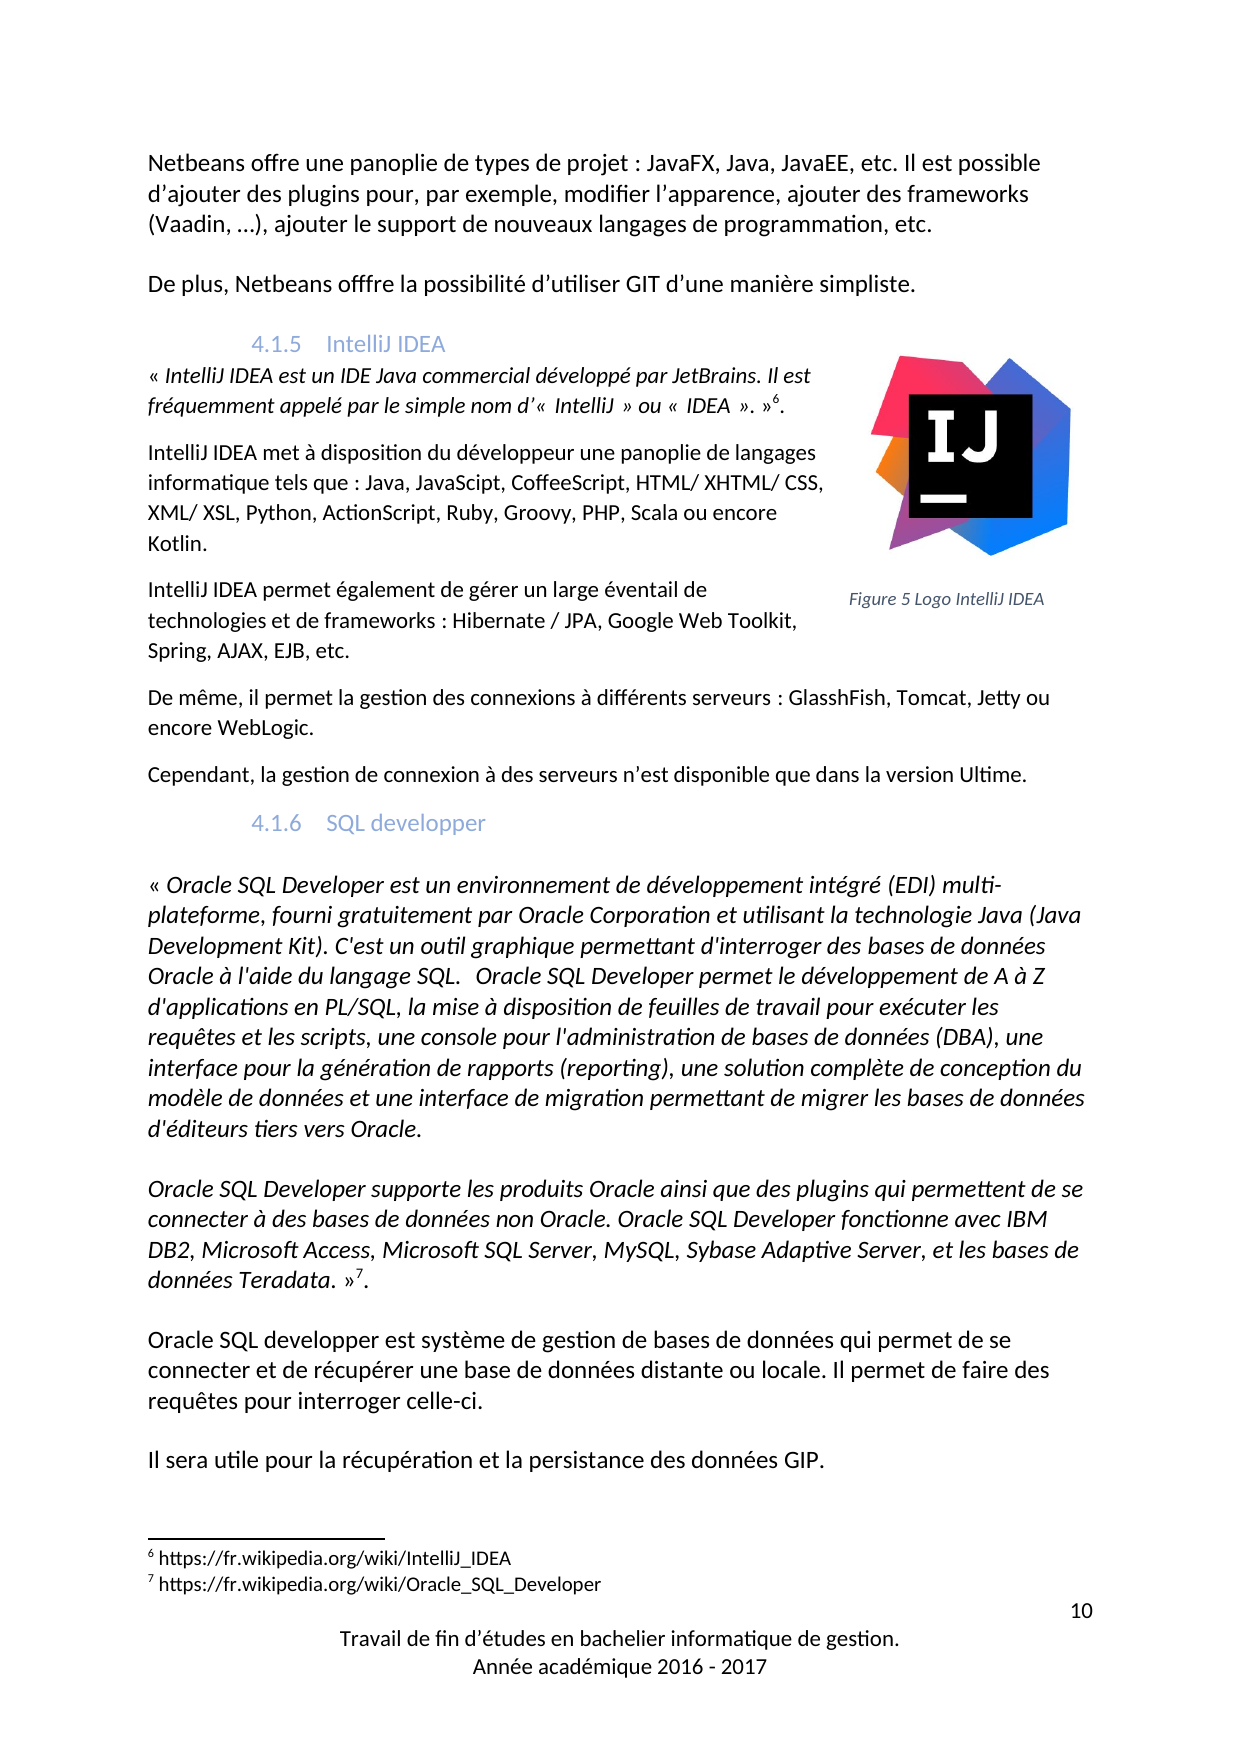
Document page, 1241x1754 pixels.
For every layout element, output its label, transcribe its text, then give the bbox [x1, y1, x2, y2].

text IntelliJ IDEA permet également de gérer un large éventail de technologies et de frameworks : Hibernate / JPA, Google Web Toolkit, Spring, AJAX, EJB, etc. [148, 576, 1093, 664]
text Il sera utile pour la récupération et la persistance des données GIP. [148, 1445, 1093, 1475]
text Netbeans offre une panoplie de types de projet : JavaFX, Java, JavaEE, etc. Il est possible d’ajouter des plugins pour, par exemple, modifier l’apparence, ajouter des frameworks (Vaadin, …), ajouter le support de nouveaux langages de programmation, etc. [148, 148, 1093, 239]
text De plus, Netbeans offfre la possibilité d’utiliser GIT d’une manière simpliste. [148, 268, 1093, 299]
picture [848, 333, 1093, 578]
text IntelliJ IDEA met à disposition du développeur une panoplie de langages informatique tels que : Java, JavaScipt, CoffeeScript, HTML/ XHTML/ CSS, XML/ XSL, Python, ActionScript, Ruby, Groovy, PHP, Scala ou encore Kotlin. [148, 438, 848, 557]
text Oracle SQL developper est système de gestion de bases de données qui permet de se connecter et de récupérer une base de données distante ou locale. Il permet de faire des requêtes pour interroger celle-ci. [148, 1324, 1093, 1416]
text IntelliJ IDEA [251, 328, 1093, 358]
text De même, il permet la gestion des connexions à différents serveurs : GlasshFish, Tomcat, Jetty ou encore WebLogic. [148, 683, 1093, 741]
text SQL developper [251, 807, 1093, 837]
text « Oracle SQL Developer est un environnement de développement intégré (EDI) multi-plateforme, fourni gratuitement par Oracle Corporation et utilisant la technologie Java (Java Development Kit). C'est un outil graphique permettant d'interroger des bases de données Oracle à l'aide du langage SQL. Oracle SQL Developer permet le développement de A à Z d'applications en PL/SQL, la mise à disposition de feuilles de travail pour exécuter les requêtes et les scripts, une console pour l'administration de bases de données (DBA), une interface pour la génération de rapports (reporting), une solution complète de conception du modèle de données et une interface de migration permettant de migrer les bases de données d'éditeurs tiers vers Oracle. [148, 869, 1093, 1143]
text « IntelliJ IDEA est un IDE Java commercial développé par JetBrains. Il est fréquemment appelé par le simple nom d’« IntelliJ » ou « IDEA ». ». [148, 361, 848, 419]
text Cependant, la gestion de connexion à des serveurs n’est disponible que dans la version Ultime. [148, 760, 1093, 788]
text Oracle SQL Developer supporte les produits Oracle ainsi que des plugins qui permettent de se connecter à des bases de données non Oracle. Oracle SQL Developer fonctionne avec IBM DB2, Microsoft Access, Microsoft SQL Server, MySQL, Sybase Adaptive Server, et les bases de données Teradata. ». [148, 1173, 1093, 1295]
